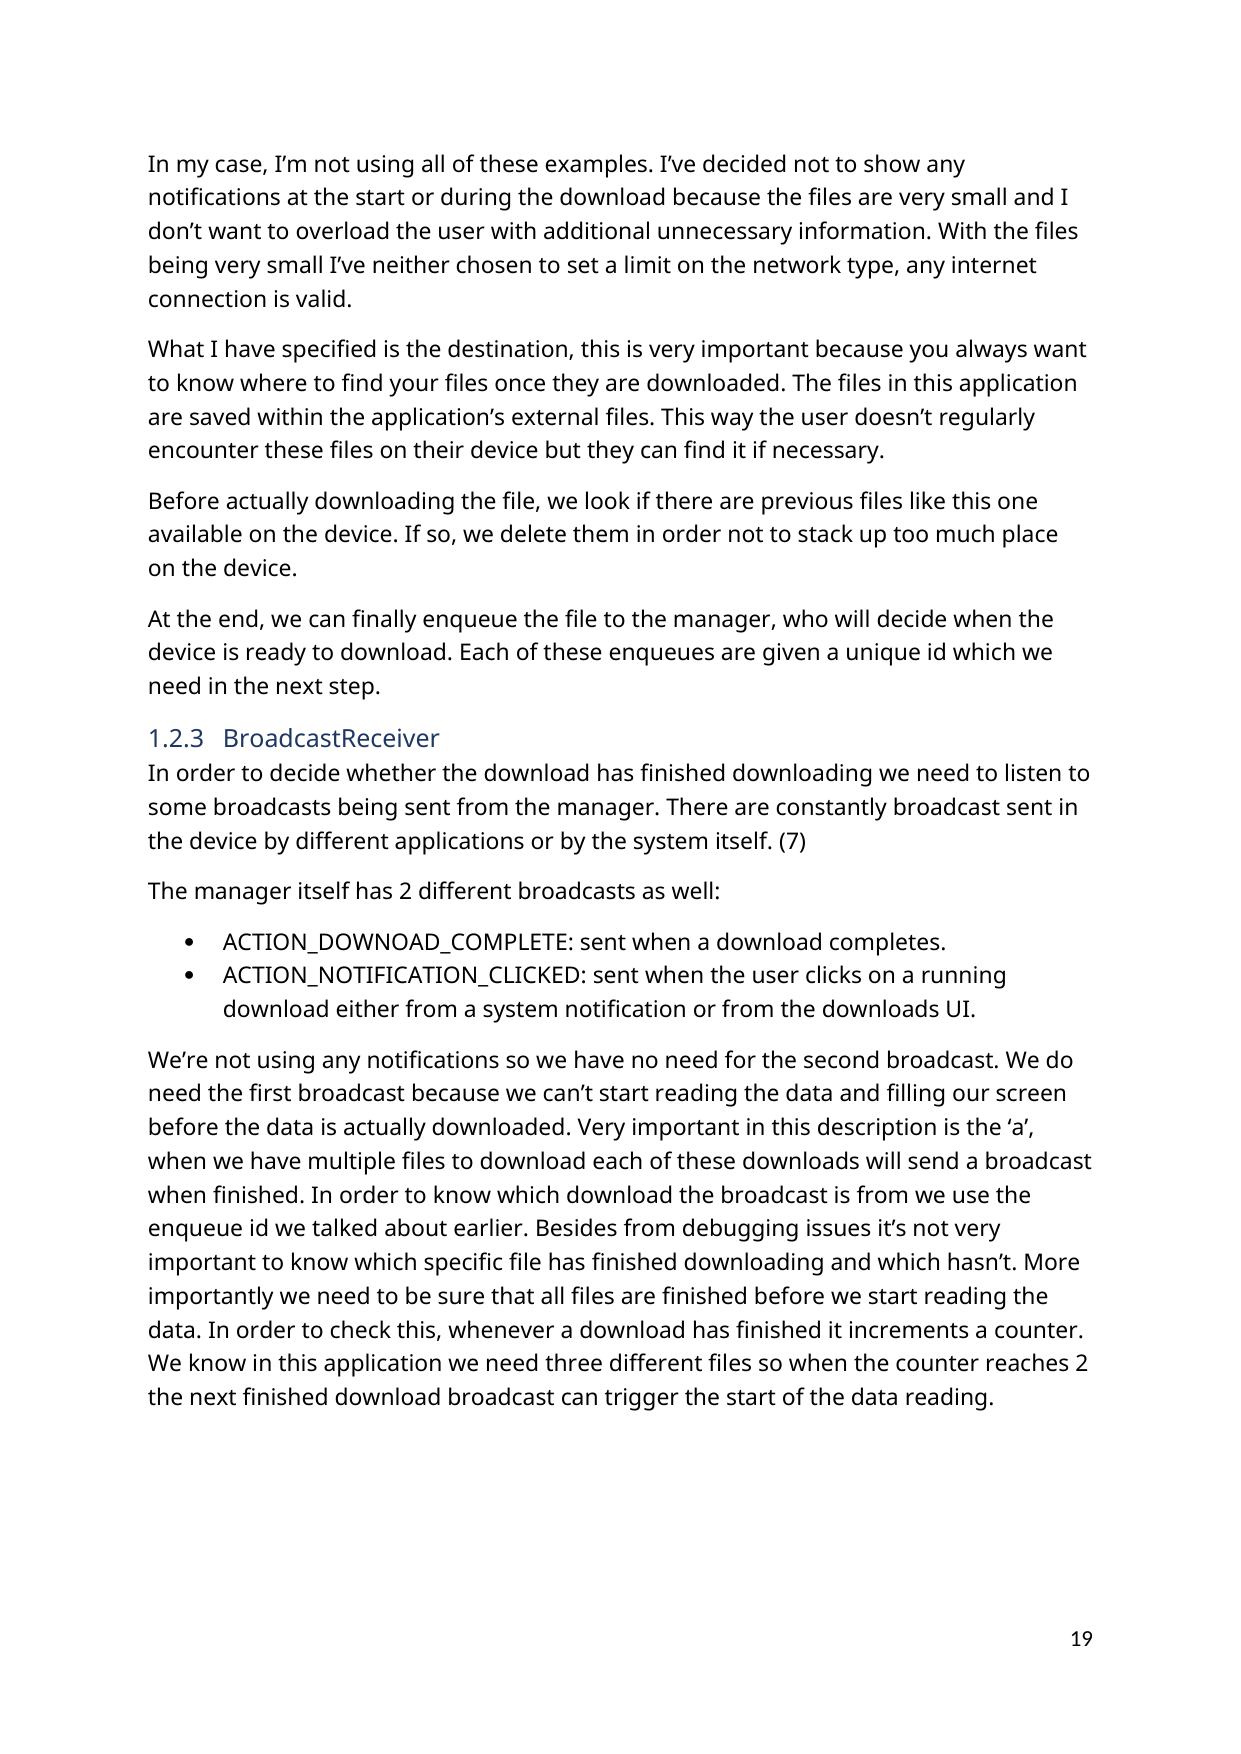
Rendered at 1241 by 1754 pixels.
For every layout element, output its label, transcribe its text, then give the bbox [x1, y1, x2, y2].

text The manager itself has 2 different broadcasts as well: [148, 875, 1093, 906]
text In order to decide whether the download has finished downloading we need to listen to some broadcasts being sent from the manager. There are constantly broadcast sent in the device by different applications or by the system itself. [148, 757, 1093, 856]
text What I have specified is the destination, this is very important because you always want to know where to find your files once they are downloaded. The files in this application are saved within the application’s external files. This way the user doesn’t regularly encounter these files on their device but they can find it if necessary. [148, 333, 1093, 466]
text Before actually downloading the file, we look if there are previous files like this one available on the device. If so, we delete them in order not to stack up too much place on the device. [148, 485, 1093, 583]
list ACTION_DOWNOAD_COMPLETE: sent when a download completes. [185, 926, 1093, 957]
text We’re not using any notifications so we have no need for the second broadcast. We do need the first broadcast because we can’t start reading the data and filling our screen before the data is actually downloaded. Very important in this description is the ‘a’, when we have multiple files to download each of these downloads will send a broadcast when finished. In order to know which download the broadcast is from we use the enqueue id we talked about earlier. Besides from debugging issues it’s not very important to know which specific file has finished downloading and which hasn’t. More importantly we need to be sure that all files are finished before we start reading the data. In order to check this, whenever a download has finished it increments a counter. We know in this application we need three different files so when the counter reaches 2 the next finished download broadcast can trigger the start of the data reading. [148, 1043, 1093, 1412]
text In my case, I’m not using all of these examples. I’ve decided not to show any notifications at the start or during the download because the files are very small and I don’t want to overload the user with additional unnecessary information. With the files being very small I’ve neither chosen to set a limit on the network type, any internet connection is valid. [148, 148, 1093, 314]
list ACTION_NOTIFICATION_CLICKED: sent when the user clicks on a running download either from a system notification or from the downloads UI. [185, 959, 1093, 1024]
subtitle BroadcastReceiver [148, 721, 1093, 754]
text At the end, we can finally enqueue the file to the manager, who will decide when the device is ready to download. Each of these enqueues are given a unique id which we need in the next step. [148, 603, 1093, 701]
